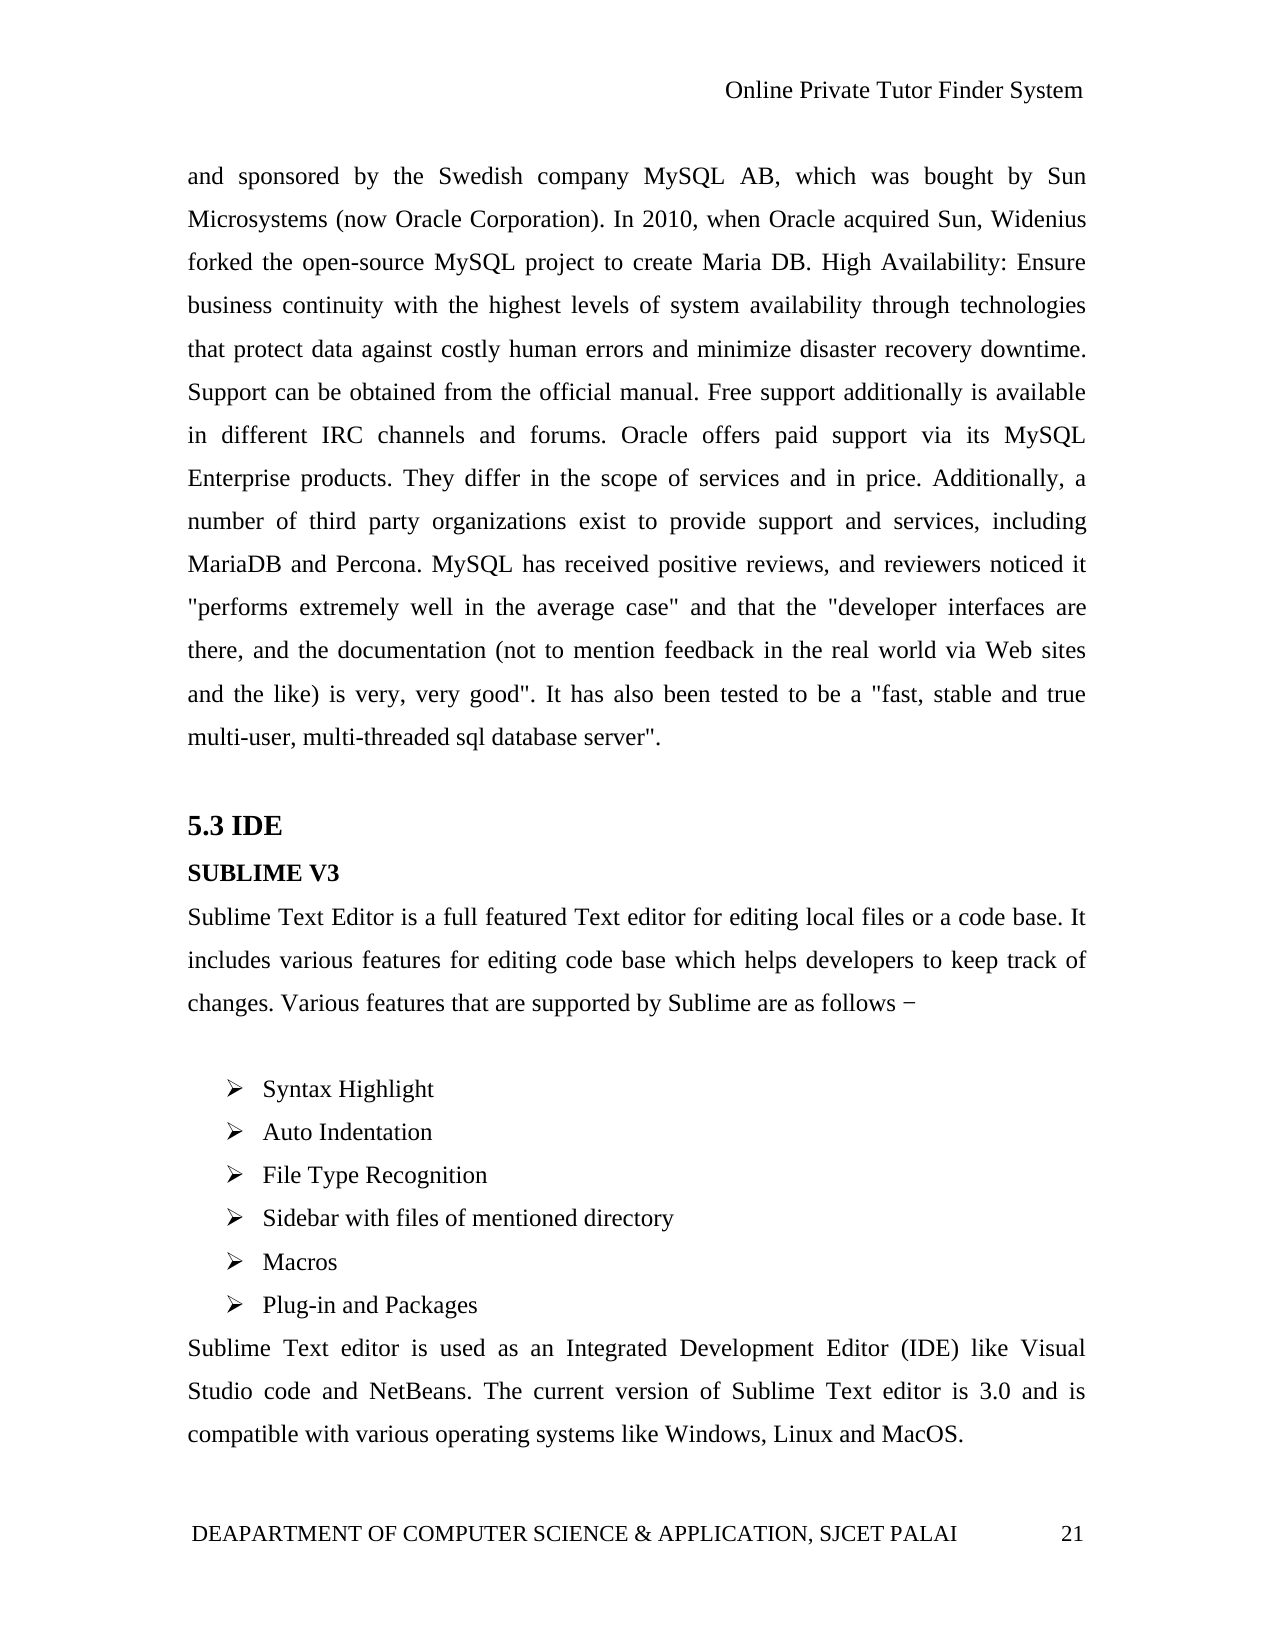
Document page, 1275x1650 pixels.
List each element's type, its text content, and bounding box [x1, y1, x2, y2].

text Sublime Text editor is used as an Integrated Development Editor (IDE) like Visual Studio code and NetBeans. The current version of Sublime Text editor is 3.0 and is compatible with various operating systems like Windows, Linux and MacOS. [187, 1333, 1087, 1448]
list Syntax Highlight [225, 1074, 1087, 1103]
list Sidebar with files of mentioned directory [225, 1203, 1087, 1232]
list Macros [225, 1247, 1087, 1275]
list Plug-in and Packages [225, 1290, 1087, 1318]
list File Type Recognition [225, 1160, 1087, 1189]
text 5.3 IDE [187, 808, 1087, 842]
list Auto Indentation [225, 1117, 1087, 1146]
text Sublime Text Editor is a full featured Text editor for editing local files or a code base. It includes various features for editing code base which helps developers to keep track of changes. Various features that are supported by Sublime are as follows − [187, 902, 1087, 1017]
text SUBLIME V3 [187, 858, 1087, 887]
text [187, 161, 1087, 751]
